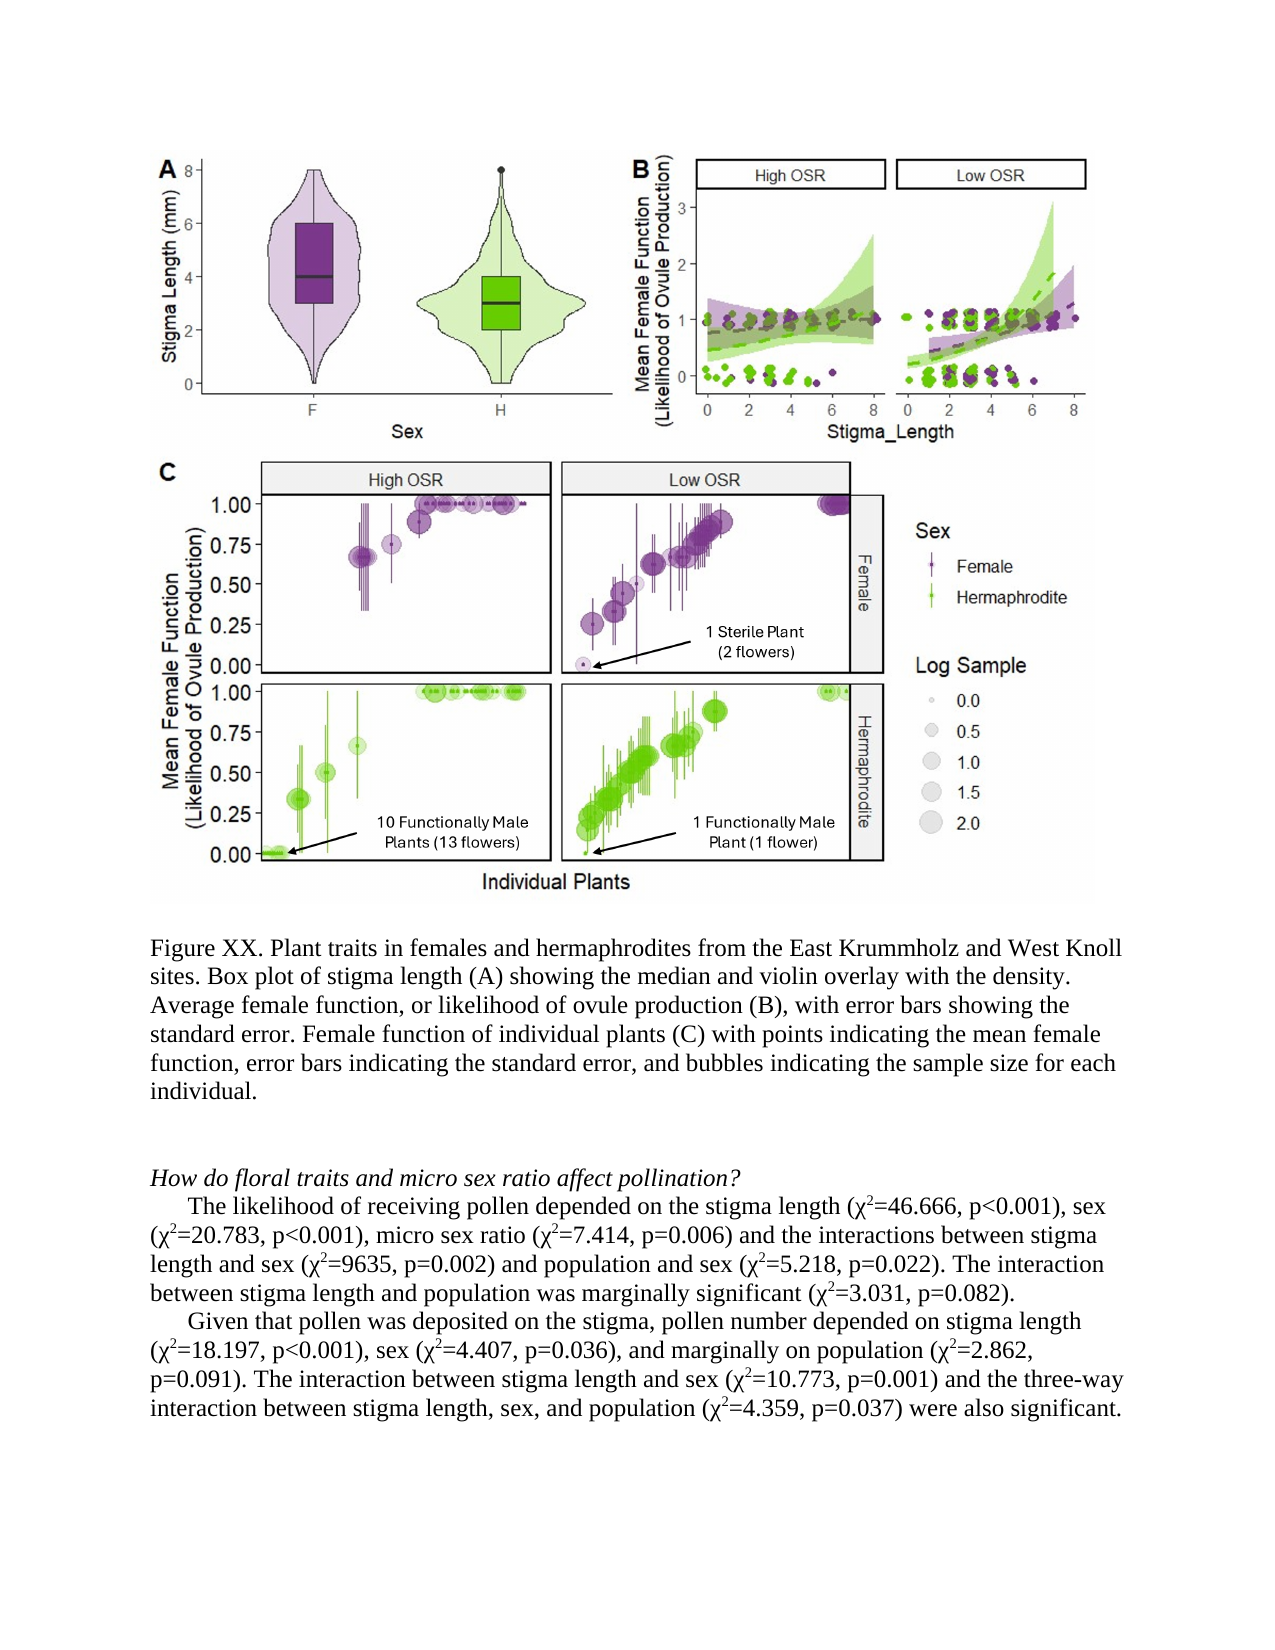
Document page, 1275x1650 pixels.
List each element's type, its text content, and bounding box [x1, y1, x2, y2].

text How do floral traits and micro sex ratio affect pollination? [150, 1163, 1125, 1191]
text The likelihood of receiving pollen depended on the stigma length (χ2=46.666, p<0.001), sex (χ2=20.783, p<0.001), micro sex ratio (χ2=7.414, p=0.006) and the interactions between stigma length and sex (χ2=9635, p=0.002) and population and sex (χ2=5.218, p=0.022). The interaction between stigma length and population was marginally significant (χ2=3.031, p=0.082). [150, 1191, 1125, 1306]
picture [150, 150, 1096, 904]
text Figure XX. Plant traits in females and hermaphrodites from the East Krummholz and West Knoll sites. Box plot of stigma length (A) showing the median and violin overlay with the density. Average female function, or likelihood of ovule production (B), with error bars showing the standard error. Female function of individual plants (C) with points indicating the mean female function, error bars indicating the standard error, and bubbles indicating the sample size for each individual. [150, 933, 1125, 1105]
text Given that pollen was deposited on the stigma, pollen number depended on stigma length (χ2=18.197, p<0.001), sex (χ2=4.407, p=0.036), and marginally on population (χ2=2.862, p=0.091). The interaction between stigma length and sex (χ2=10.773, p=0.001) and the three-way interaction between stigma length, sex, and population (χ2=4.359, p=0.037) were also significant. [150, 1306, 1125, 1450]
